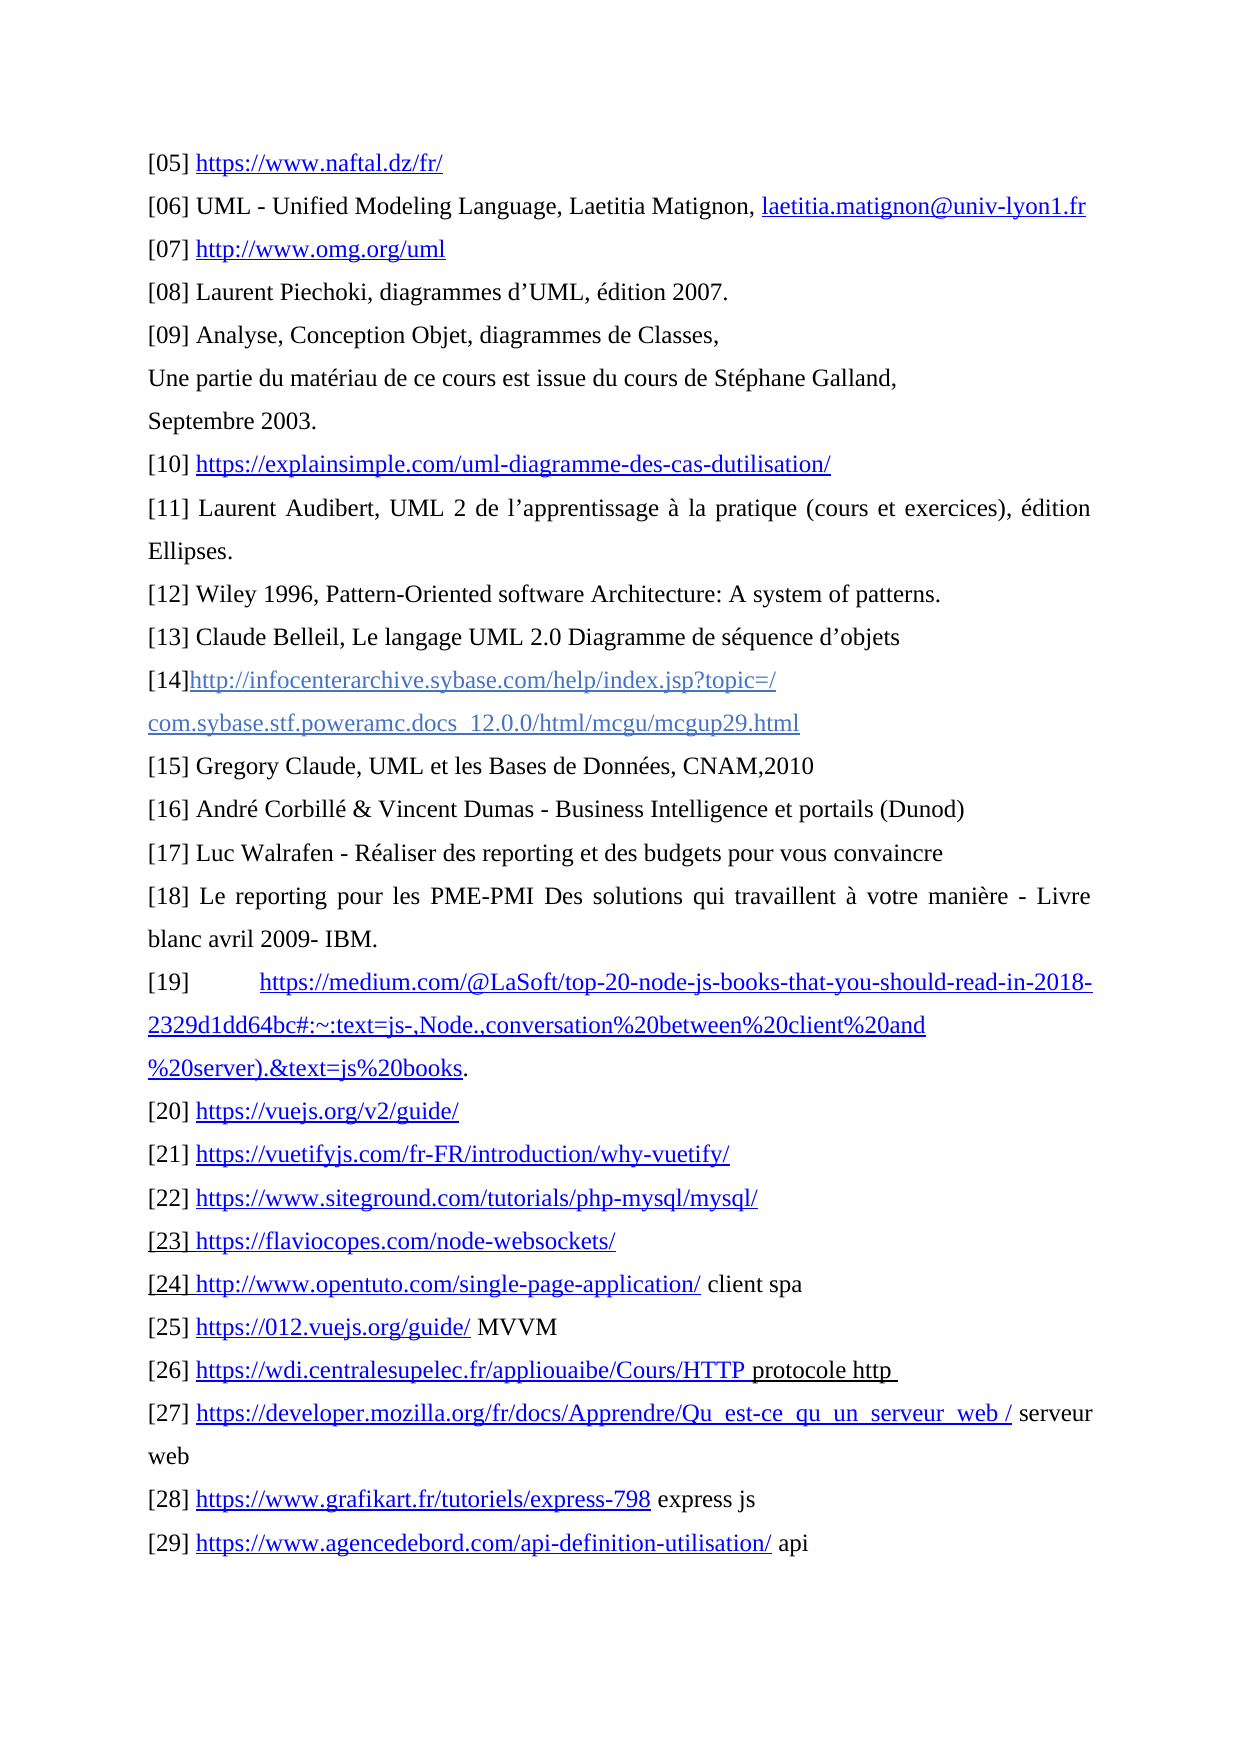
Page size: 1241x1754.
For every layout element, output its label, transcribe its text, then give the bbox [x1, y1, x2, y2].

text [05] https://www.naftal.dz/fr/ [148, 148, 1092, 176]
text [15] Gregory Claude, UML et les Bases de Données, CNAM,2010 [148, 751, 1092, 780]
text [24] http://www.opentuto.com/single-page-application/ client spa [148, 1269, 1092, 1298]
text [11] Laurent Audibert, UML 2 de l’apprentissage à la pratique (cours et exercices), édition Ellipses. [148, 493, 1092, 564]
text [06] UML - Unified Modeling Language, Laetitia Matignon, laetitia.matignon@univ-lyon1.fr [148, 191, 1092, 219]
text [09] Analyse, Conception Objet, diagrammes de Classes, [148, 320, 1092, 349]
text [25] https://012.vuejs.org/guide/ MVVM [148, 1312, 1092, 1341]
text [20] https://vuejs.org/v2/guide/ [148, 1096, 1092, 1125]
text [21] https://vuetifyjs.com/fr-FR/introduction/why-vuetify/ [148, 1139, 1092, 1168]
text [29] https://www.agencedebord.com/api-definition-utilisation/ api [148, 1528, 1092, 1556]
text [17] Luc Walrafen - Réaliser des reporting et des budgets pour vous convaincre [148, 838, 1092, 866]
text [28] https://www.grafikart.fr/tutoriels/express-798 express js [148, 1484, 1092, 1513]
text [18] Le reporting pour les PME-PMI Des solutions qui travaillent à votre manière - Livre blanc avril 2009- IBM. [148, 881, 1092, 953]
text [08] Laurent Piechoki, diagrammes d’UML, édition 2007. [148, 277, 1092, 306]
text [22] https://www.siteground.com/tutorials/php-mysql/mysql/ [148, 1183, 1092, 1211]
text [19] https://medium.com/@LaSoft/top-20-node-js-books-that-you-should-read-in-2018-2329d1dd64bc#:~:text=js-,Node.,conversation%20between%20client%20and%20server).&text=js%20books. [148, 967, 1092, 1082]
text Une partie du matériau de ce cours est issue du cours de Stéphane Galland, [148, 363, 1092, 392]
text [14]http://infocenterarchive.sybase.com/help/index.jsp?topic=/com.sybase.stf.poweramc.docs_12.0.0/html/mcgu/mcgup29.html [148, 665, 1092, 737]
text [26] https://wdi.centralesupelec.fr/appliouaibe/Cours/HTTP protocole http [148, 1355, 1092, 1384]
text [12] Wiley 1996, Pattern-Oriented software Architecture: A system of patterns. [148, 579, 1092, 608]
text [27] https://developer.mozilla.org/fr/docs/Apprendre/Qu_est-ce_qu_un_serveur_web / serveur web [148, 1398, 1092, 1470]
text [23] https://flaviocopes.com/node-websockets/ [148, 1226, 1092, 1254]
text Septembre 2003. [148, 406, 1092, 435]
text [16] André Corbillé & Vincent Dumas - Business Intelligence et portails (Dunod) [148, 794, 1092, 823]
text [13] Claude Belleil, Le langage UML 2.0 Diagramme de séquence d’objets [148, 622, 1092, 651]
text [07] http://www.omg.org/uml [148, 234, 1092, 263]
text [10] https://explainsimple.com/uml-diagramme-des-cas-dutilisation/ [148, 449, 1092, 478]
